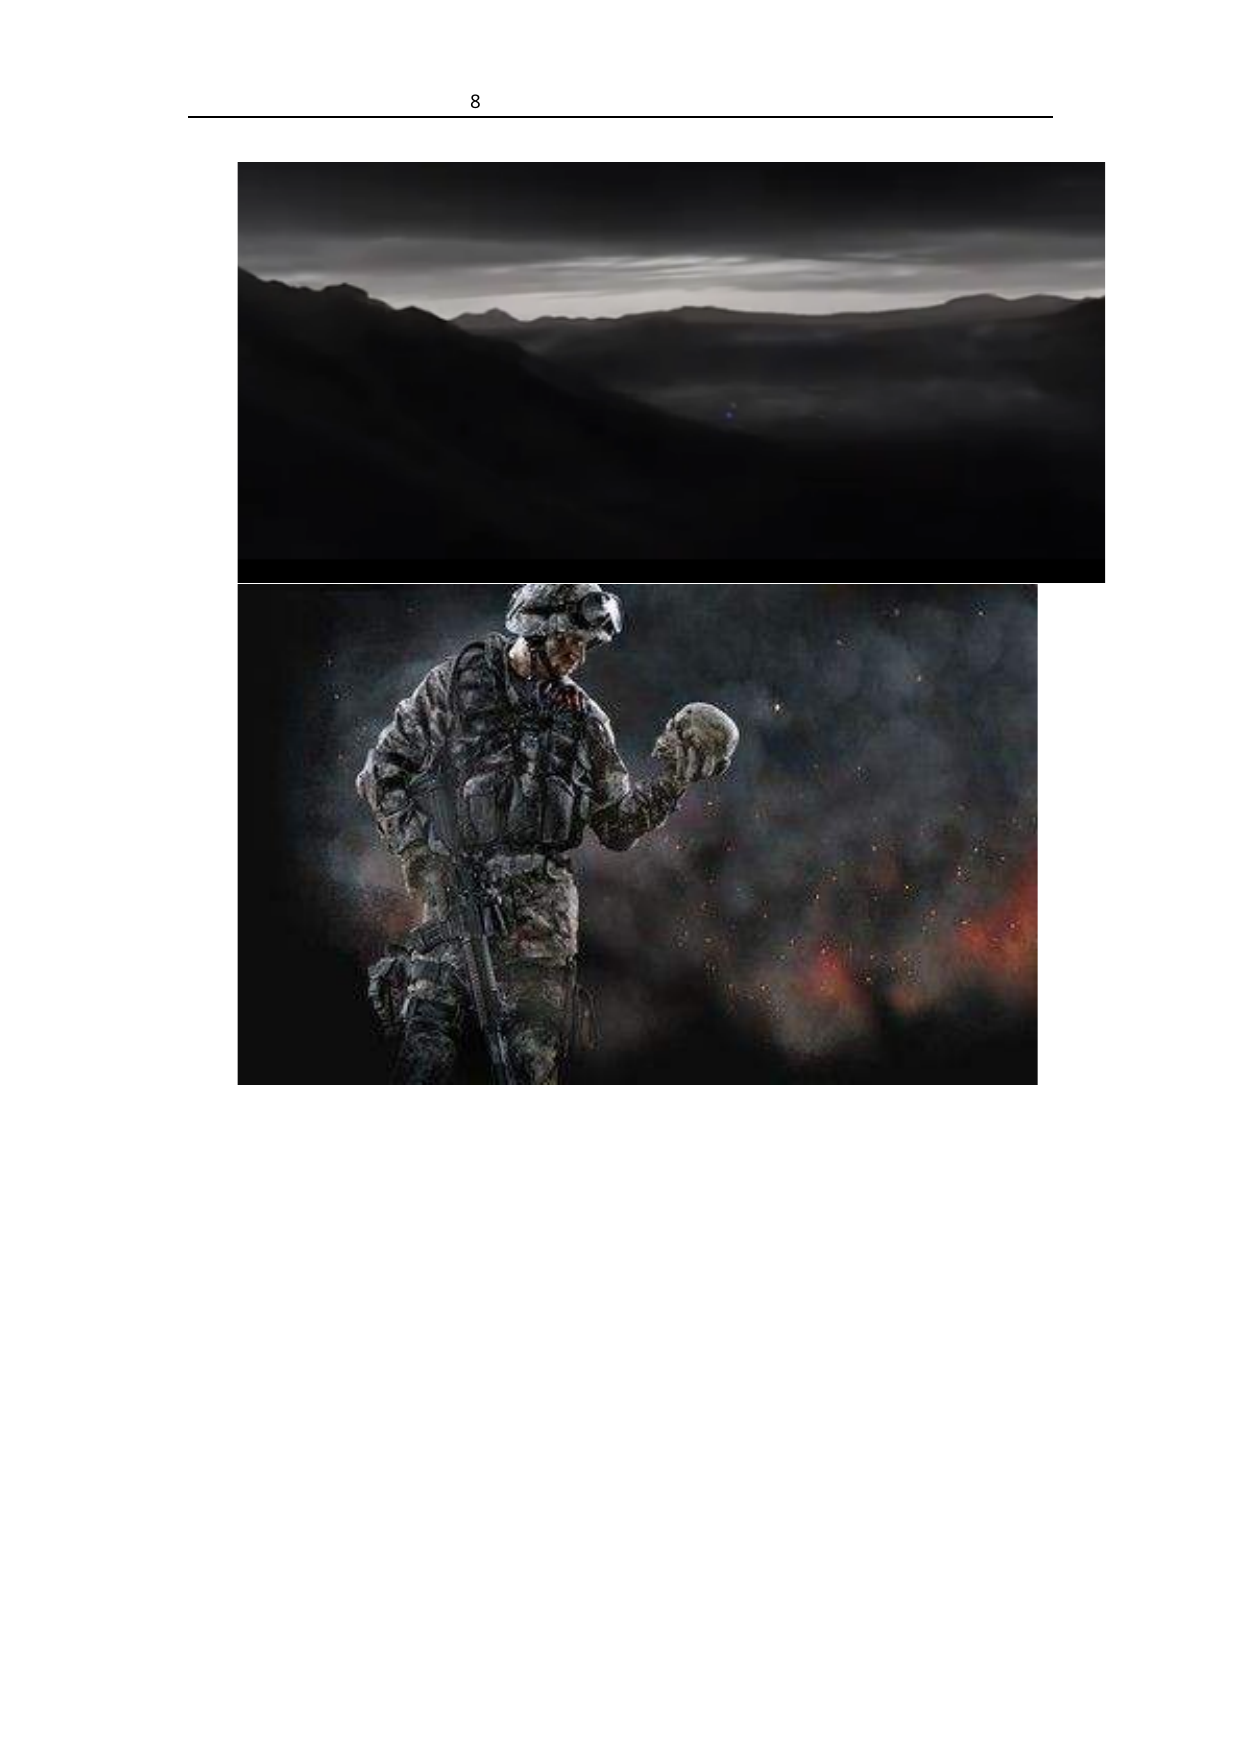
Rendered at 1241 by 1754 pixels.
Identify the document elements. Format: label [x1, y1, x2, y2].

picture [237, 162, 1106, 583]
picture [237, 584, 1038, 1085]
